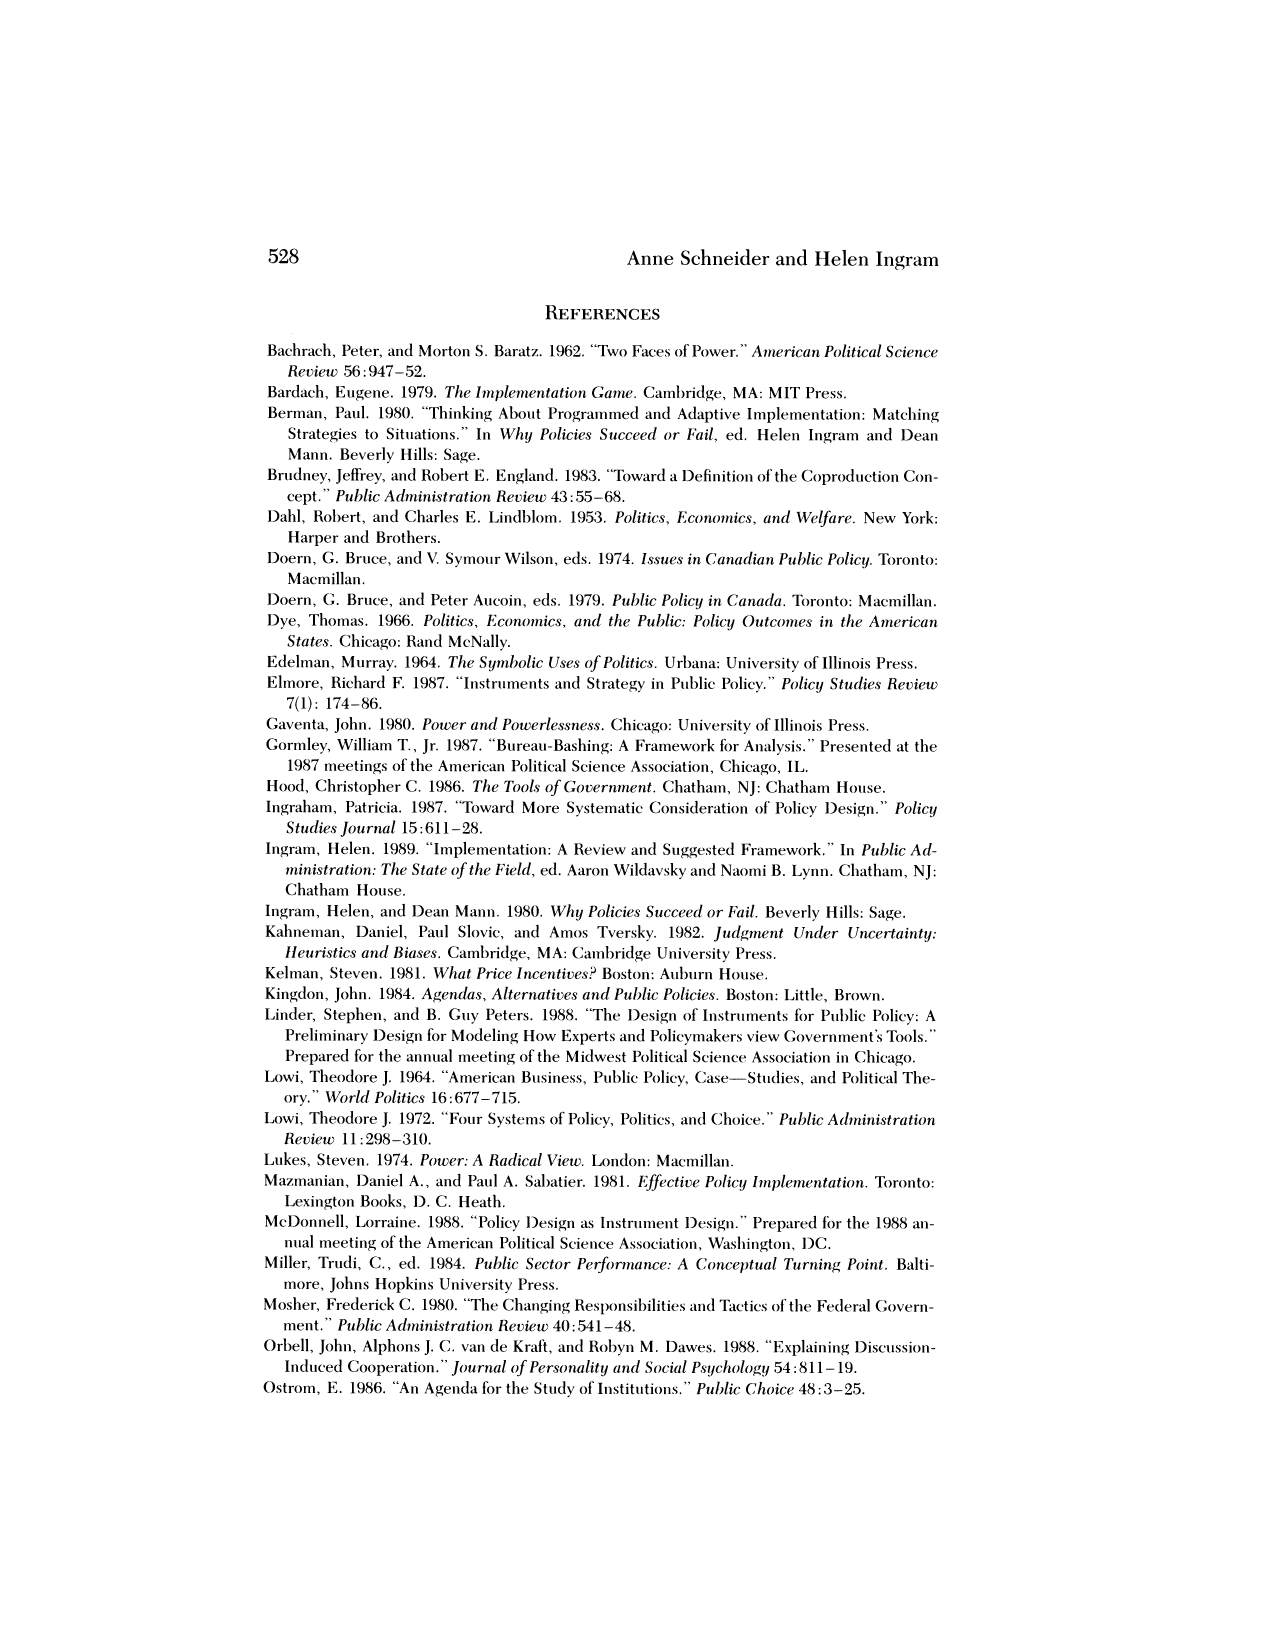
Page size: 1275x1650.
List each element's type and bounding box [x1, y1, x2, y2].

picture [150, 150, 1050, 1500]
